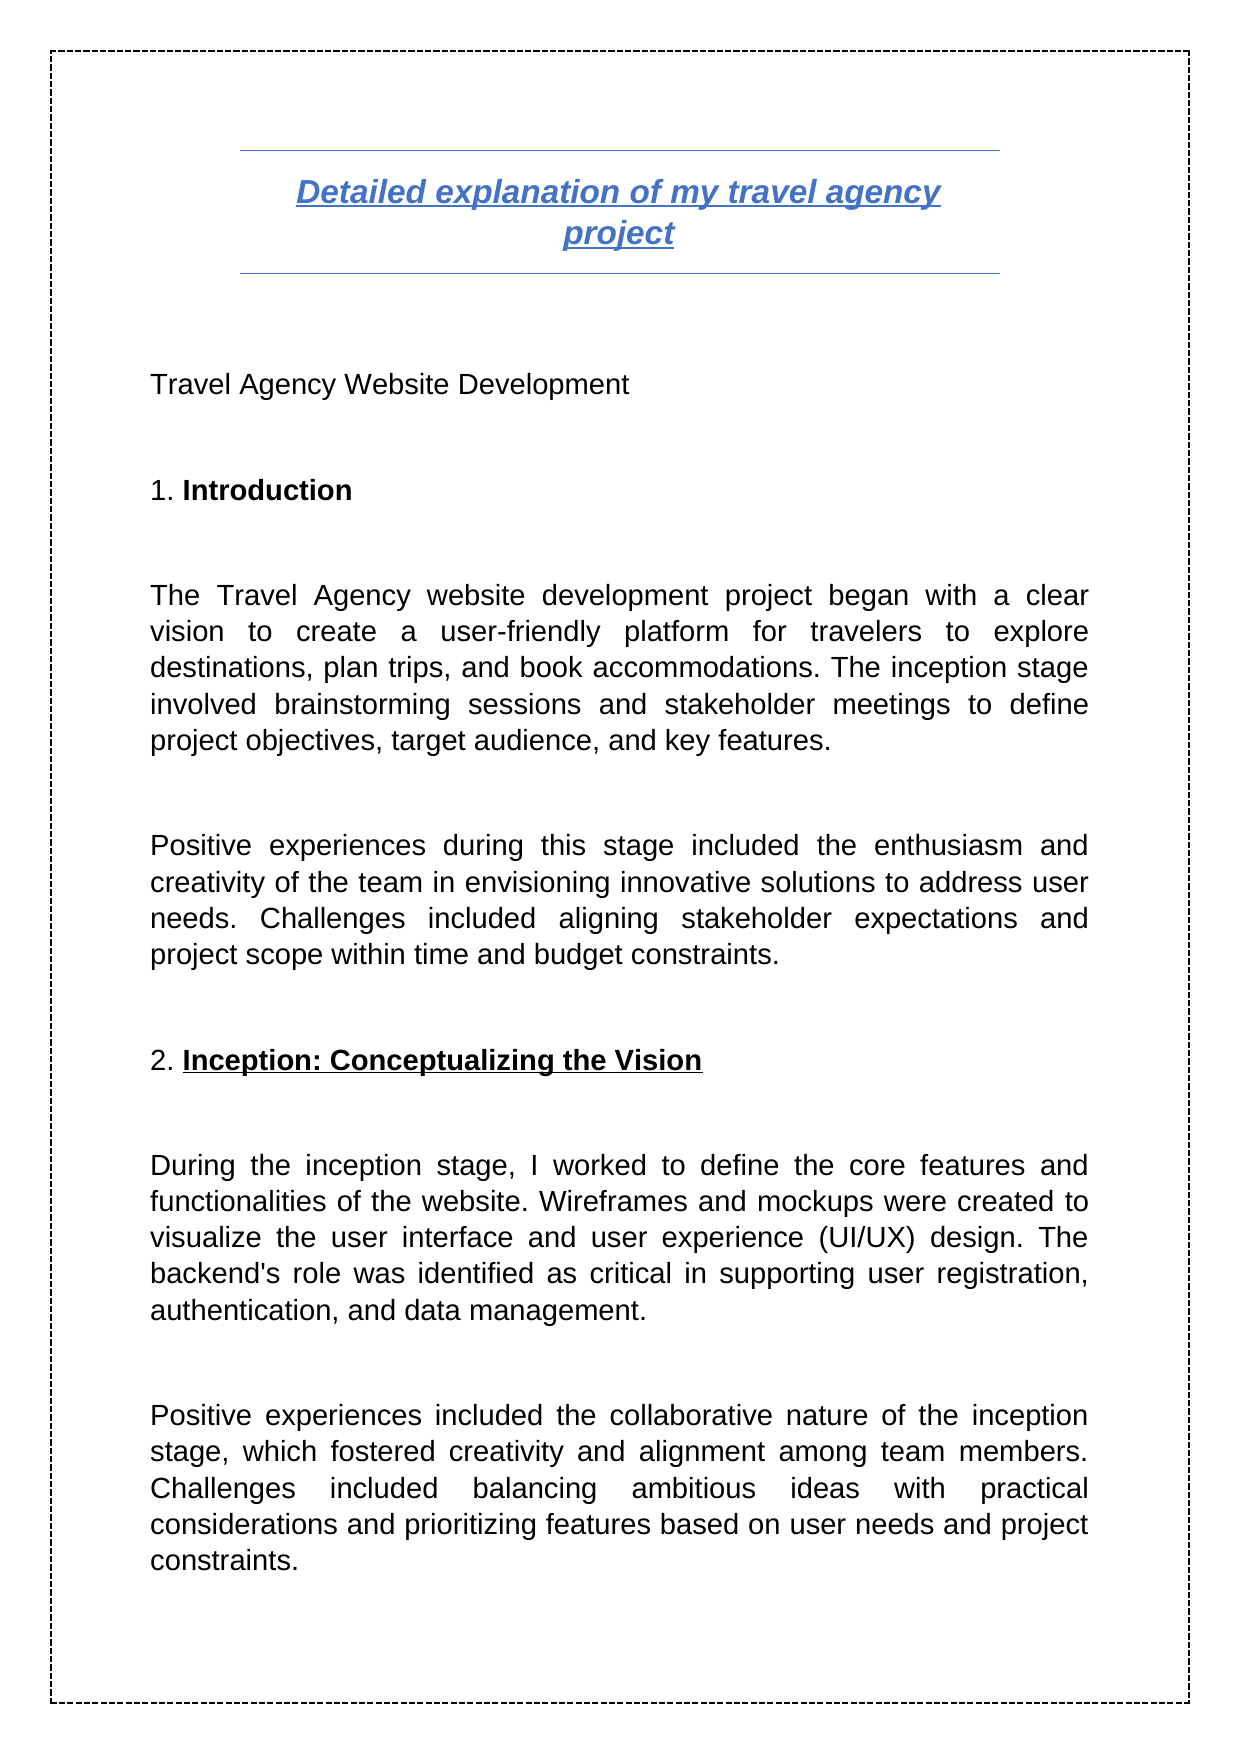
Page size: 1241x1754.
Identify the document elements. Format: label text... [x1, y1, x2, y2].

text 1. Introduction [150, 473, 1090, 506]
text 2. Inception: Conceptualizing the Vision [150, 1042, 1090, 1076]
text During the inception stage, I worked to define the core features and functionalities of the website. Wireframes and mockups were created to visualize the user interface and user experience (UI/UX) design. The backend's role was identified as critical in supporting user registration, authentication, and data management. [150, 1148, 1090, 1326]
text The Travel Agency website development project began with a clear vision to create a user-friendly platform for travelers to explore destinations, plan trips, and book accommodations. The inception stage involved brainstorming sessions and stakeholder meetings to define project objectives, target audience, and key features. [150, 578, 1090, 756]
text Positive experiences included the collaborative nature of the inception stage, which fostered creativity and alignment among team members. Challenges included balancing ambitious ideas with practical considerations and prioritizing features based on user needs and project constraints. [150, 1398, 1090, 1576]
text Positive experiences during this stage included the enthusiasm and creativity of the team in envisioning innovative solutions to address user needs. Challenges included aligning stakeholder expectations and project scope within time and budget constraints. [150, 828, 1090, 970]
text Detailed explanation of my travel agency project [240, 151, 1000, 273]
text Travel Agency Website Development [150, 367, 1090, 401]
